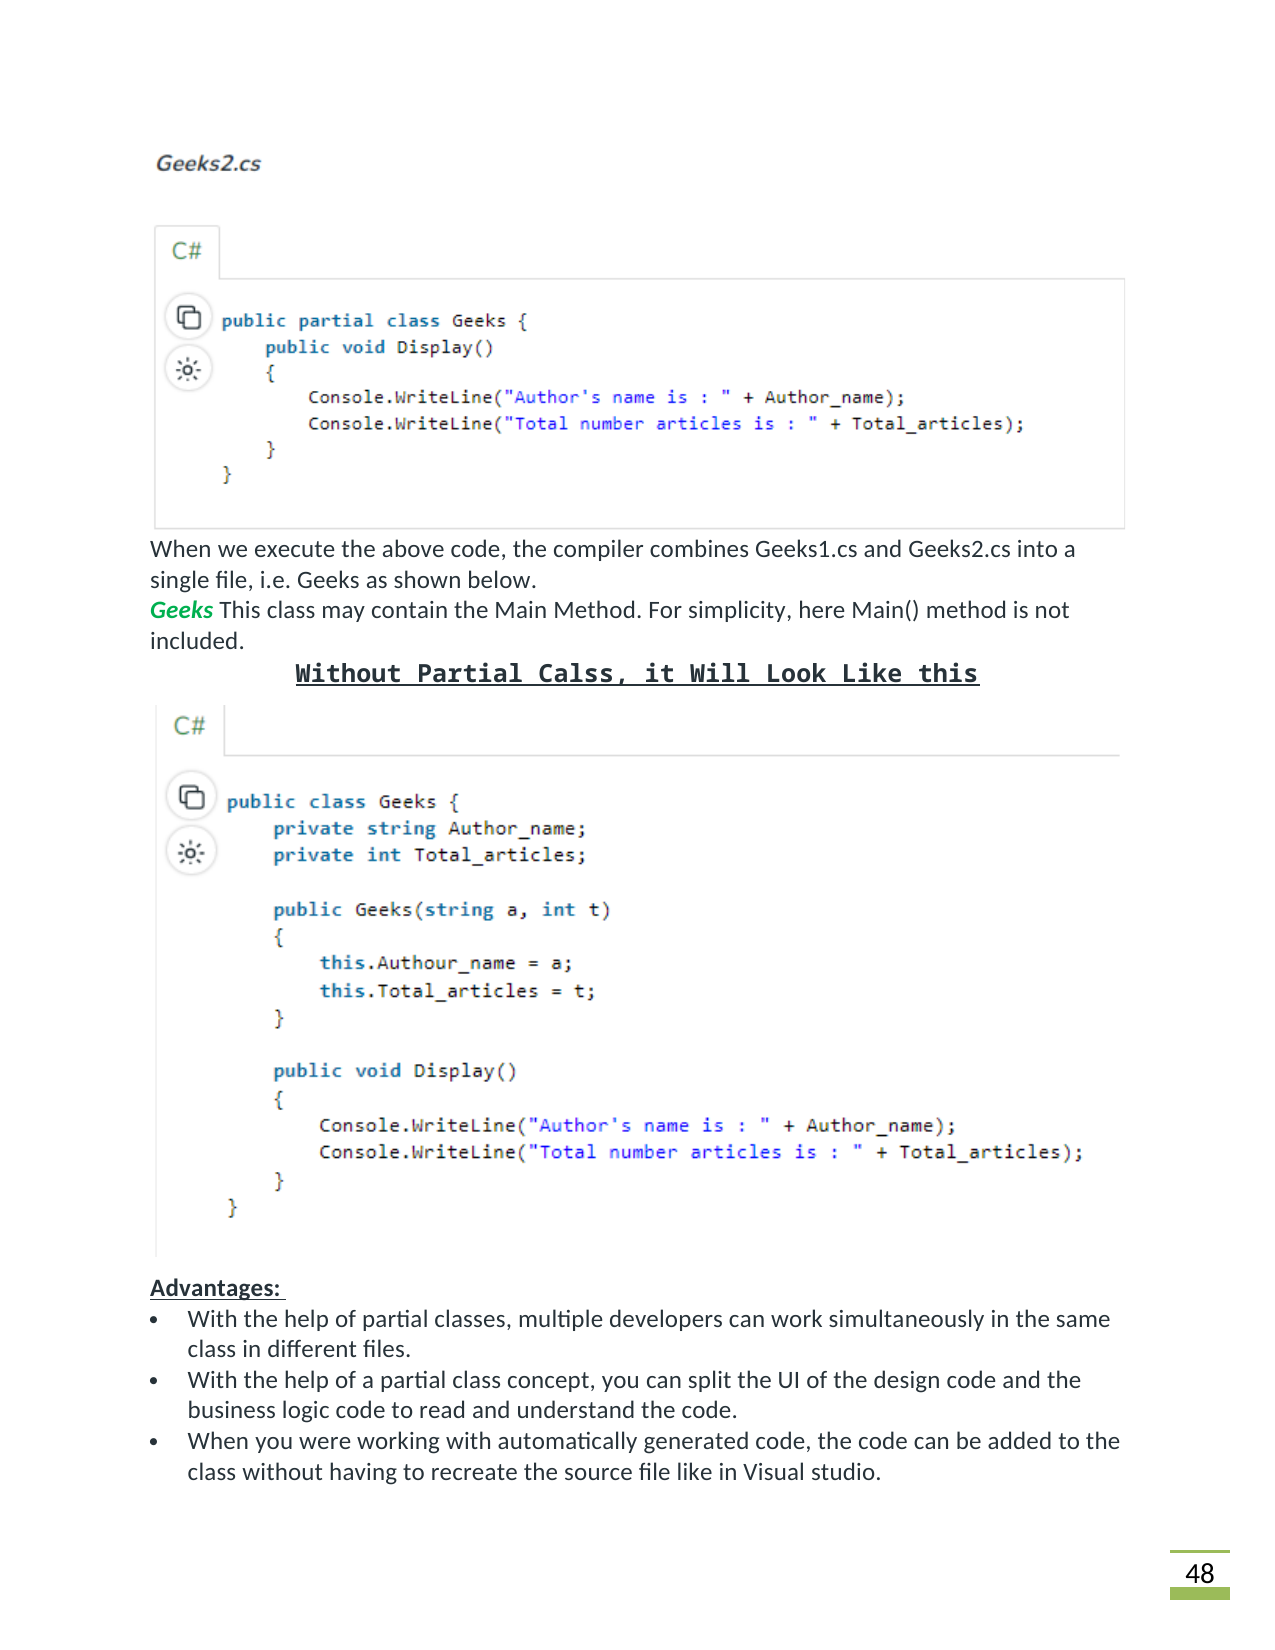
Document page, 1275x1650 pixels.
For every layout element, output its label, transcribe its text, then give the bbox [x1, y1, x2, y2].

text When we execute the above code, the compiler combines Geeks1.cs and Geeks2.cs into a single file, i.e. Geeks as shown below. Geeks This class may contain the Main Method. For simplicity, here Main() method is not included. [150, 534, 1125, 656]
picture [150, 150, 1125, 534]
text Advantages: [150, 1272, 1125, 1303]
list When you were working with automatically generated code, the code can be added to the class without having to recreate the source file like in Visual studio. [150, 1425, 1125, 1486]
picture [155, 705, 1120, 1257]
list With the help of a partial class concept, you can split the UI of the design code and the business logic code to read and understand the code. [150, 1364, 1125, 1425]
text Without Partial Calss, it Will Look Like this [150, 656, 1125, 690]
list With the help of partial classes, multiple developers can work simultaneously in the same class in different files. [150, 1303, 1125, 1364]
